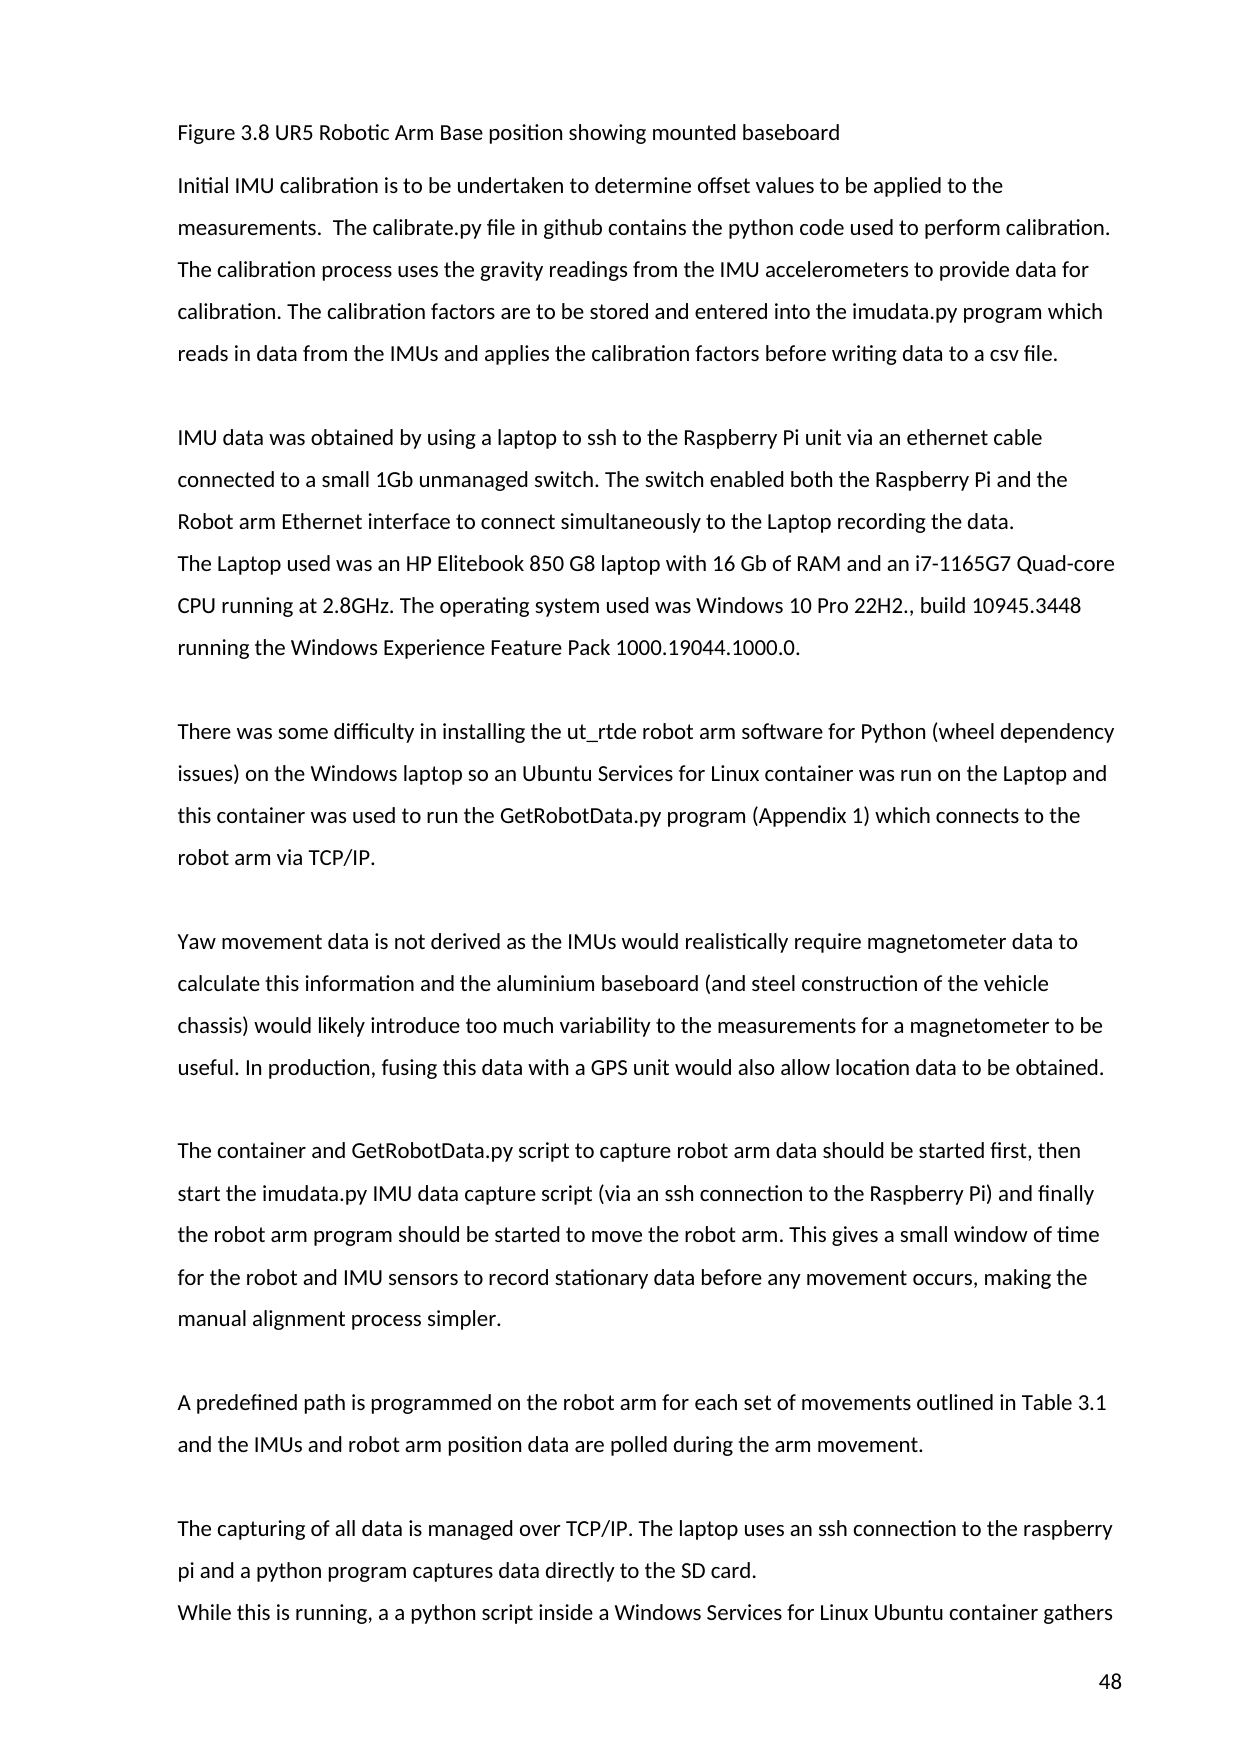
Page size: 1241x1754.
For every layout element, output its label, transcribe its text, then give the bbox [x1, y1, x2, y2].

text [177, 171, 1122, 1626]
